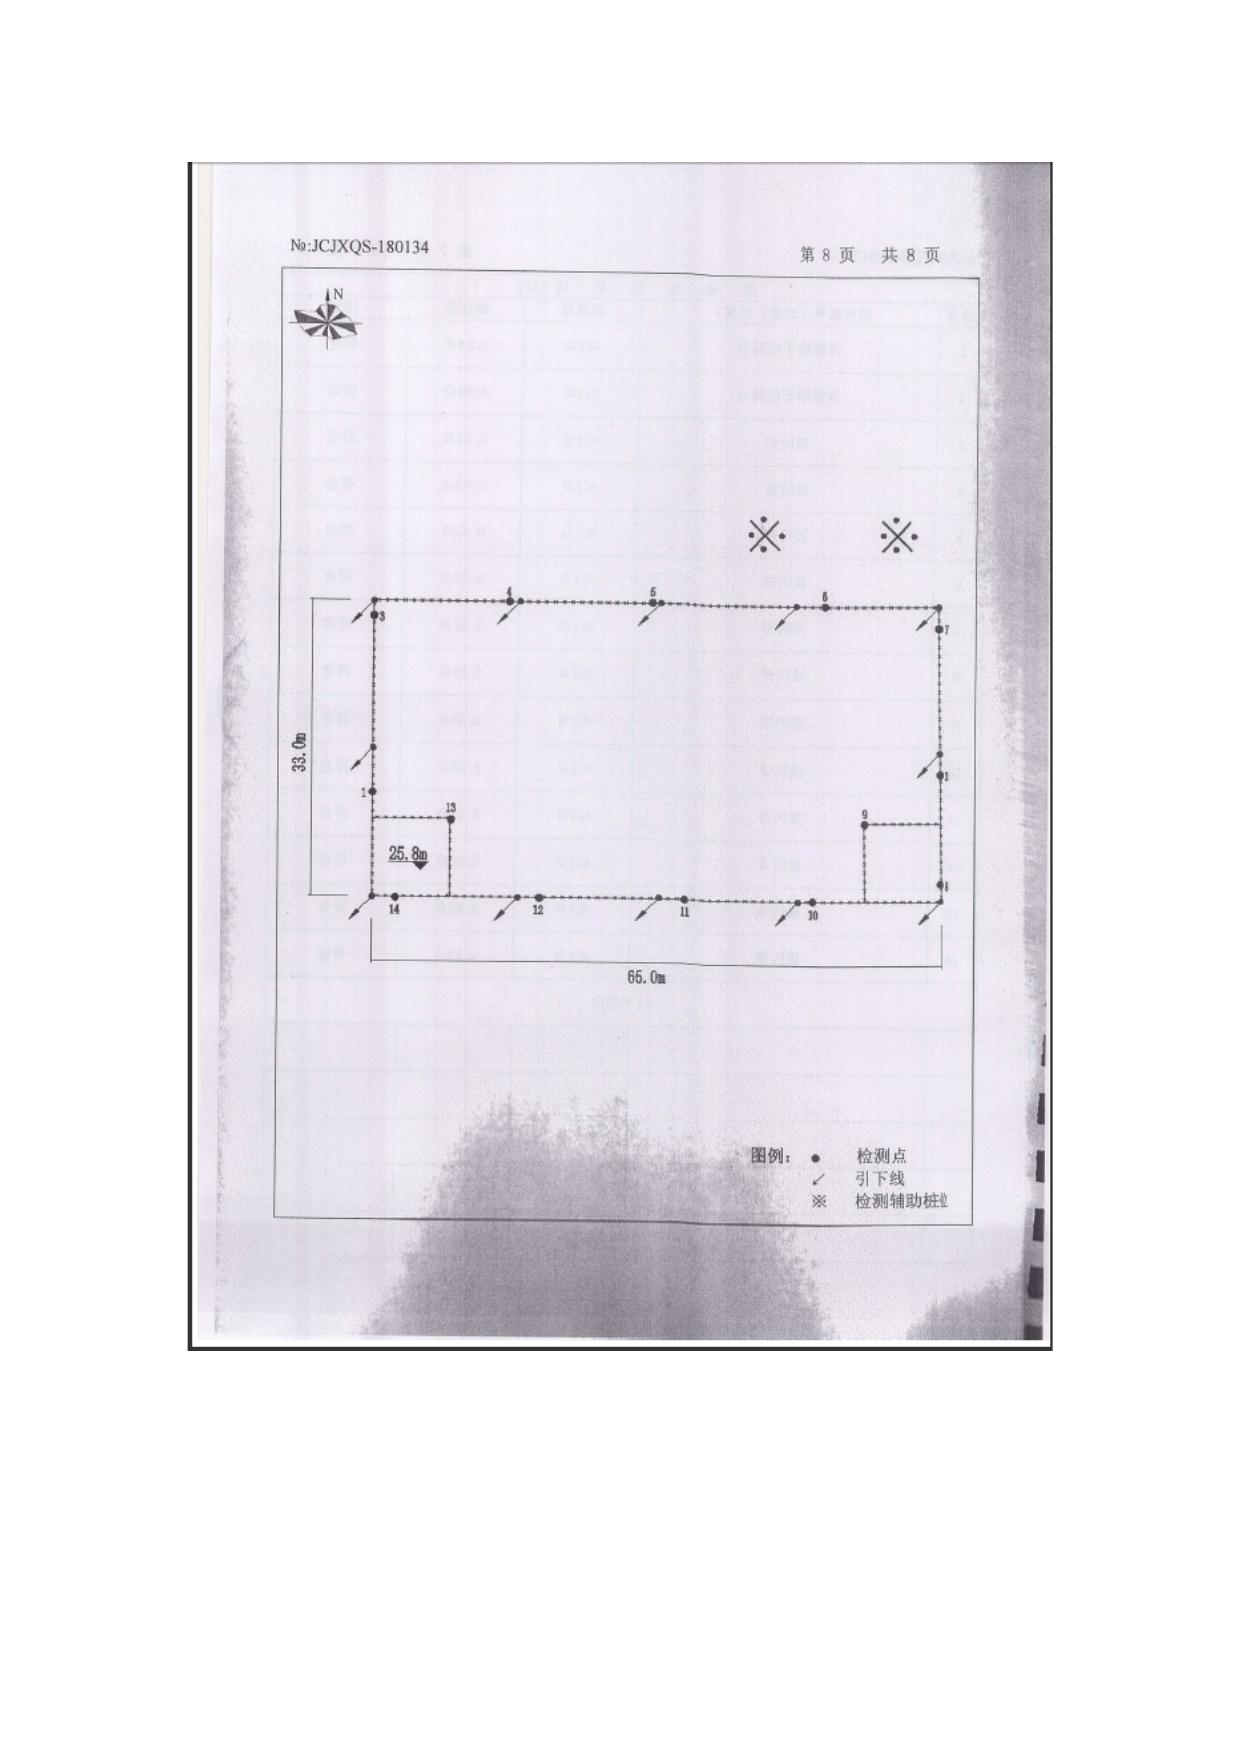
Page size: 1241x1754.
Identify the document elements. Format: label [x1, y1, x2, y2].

picture [187, 162, 1053, 1351]
